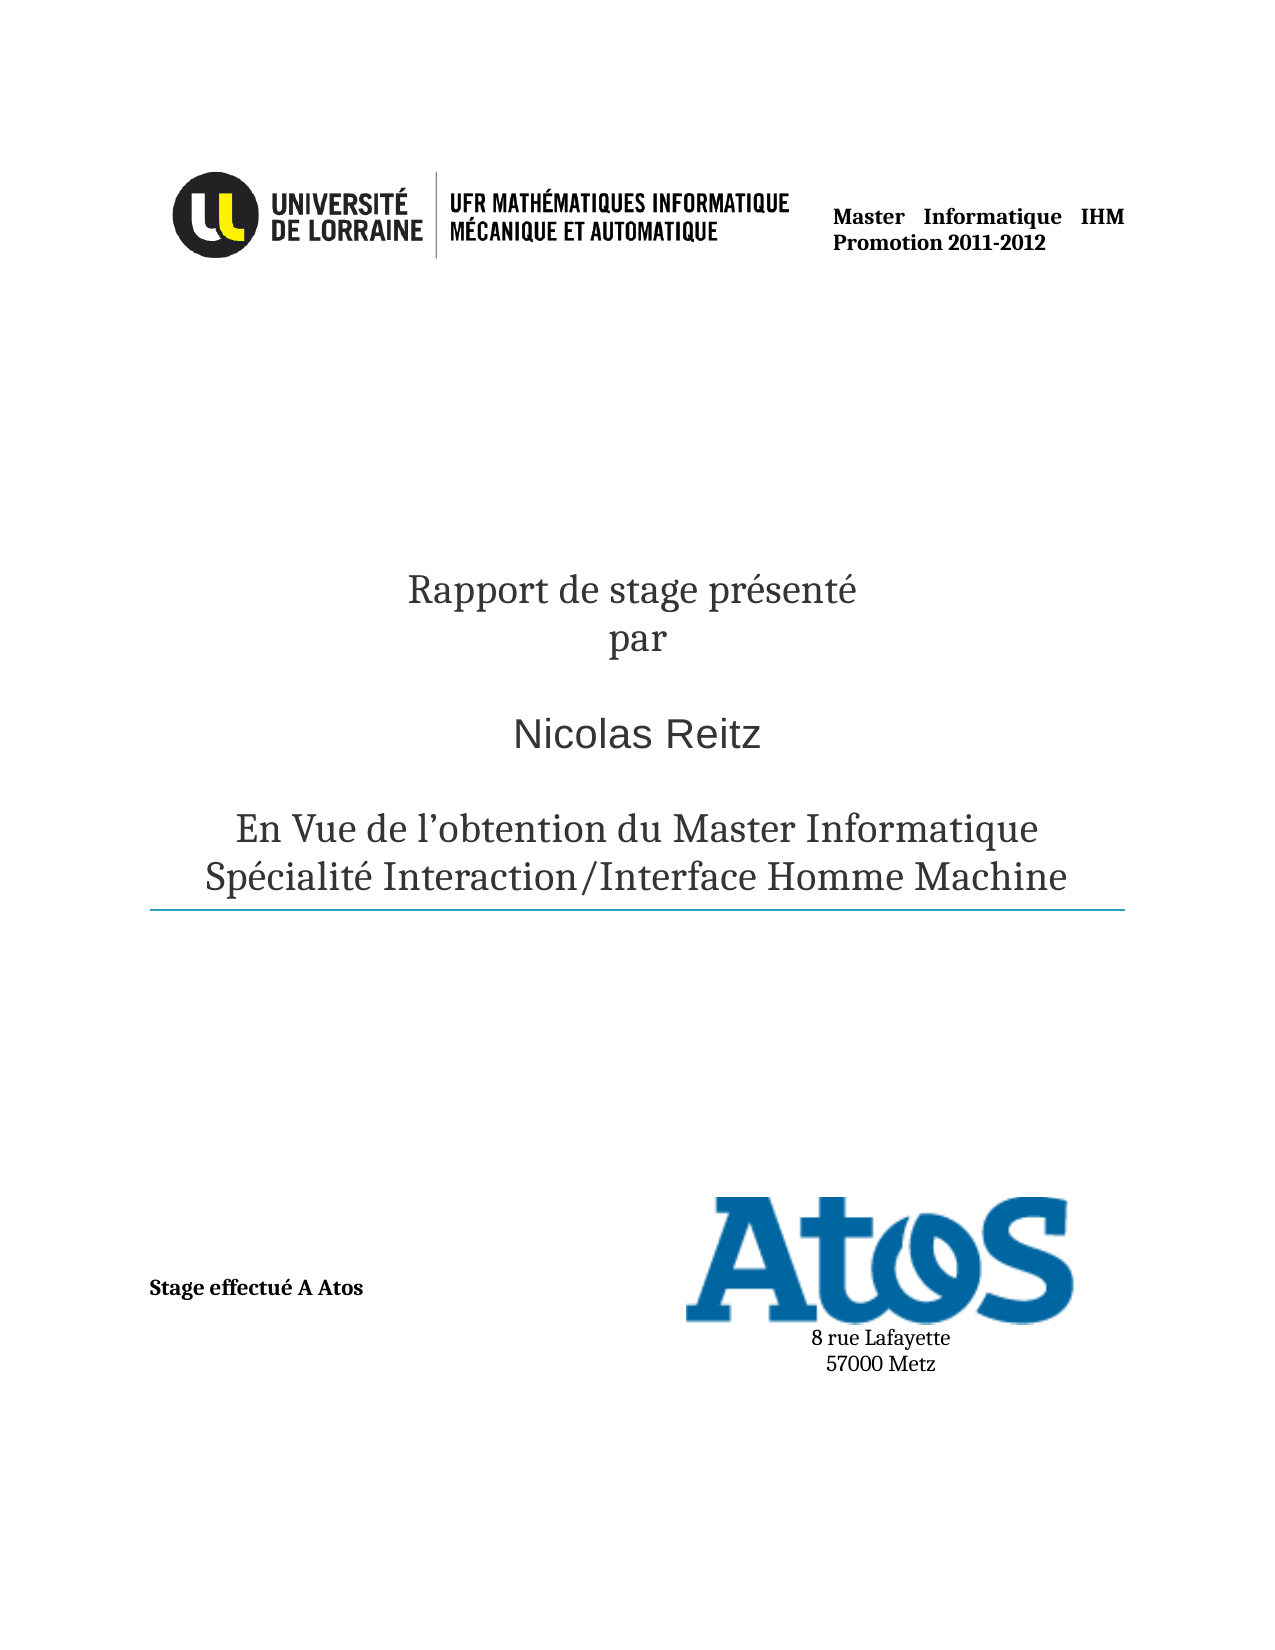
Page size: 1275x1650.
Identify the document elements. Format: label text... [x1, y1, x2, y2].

picture [150, 150, 811, 284]
picture [686, 1197, 1076, 1325]
title Rapport de stage présenté par [150, 566, 1125, 661]
title Spécialité Interaction/Interface Homme Machine [150, 853, 1125, 909]
table_header Master Informatique IHM Promotion 2011-2012 [822, 150, 1136, 310]
table_header 8 rue Lafayette 57000 Metz [634, 1198, 1128, 1378]
title En Vue de l’obtention du Master Informatique [150, 805, 1125, 853]
title Nicolas Reitz [150, 709, 1125, 757]
table_header [139, 150, 822, 310]
table_header Stage effectué A Atos [139, 1198, 633, 1378]
